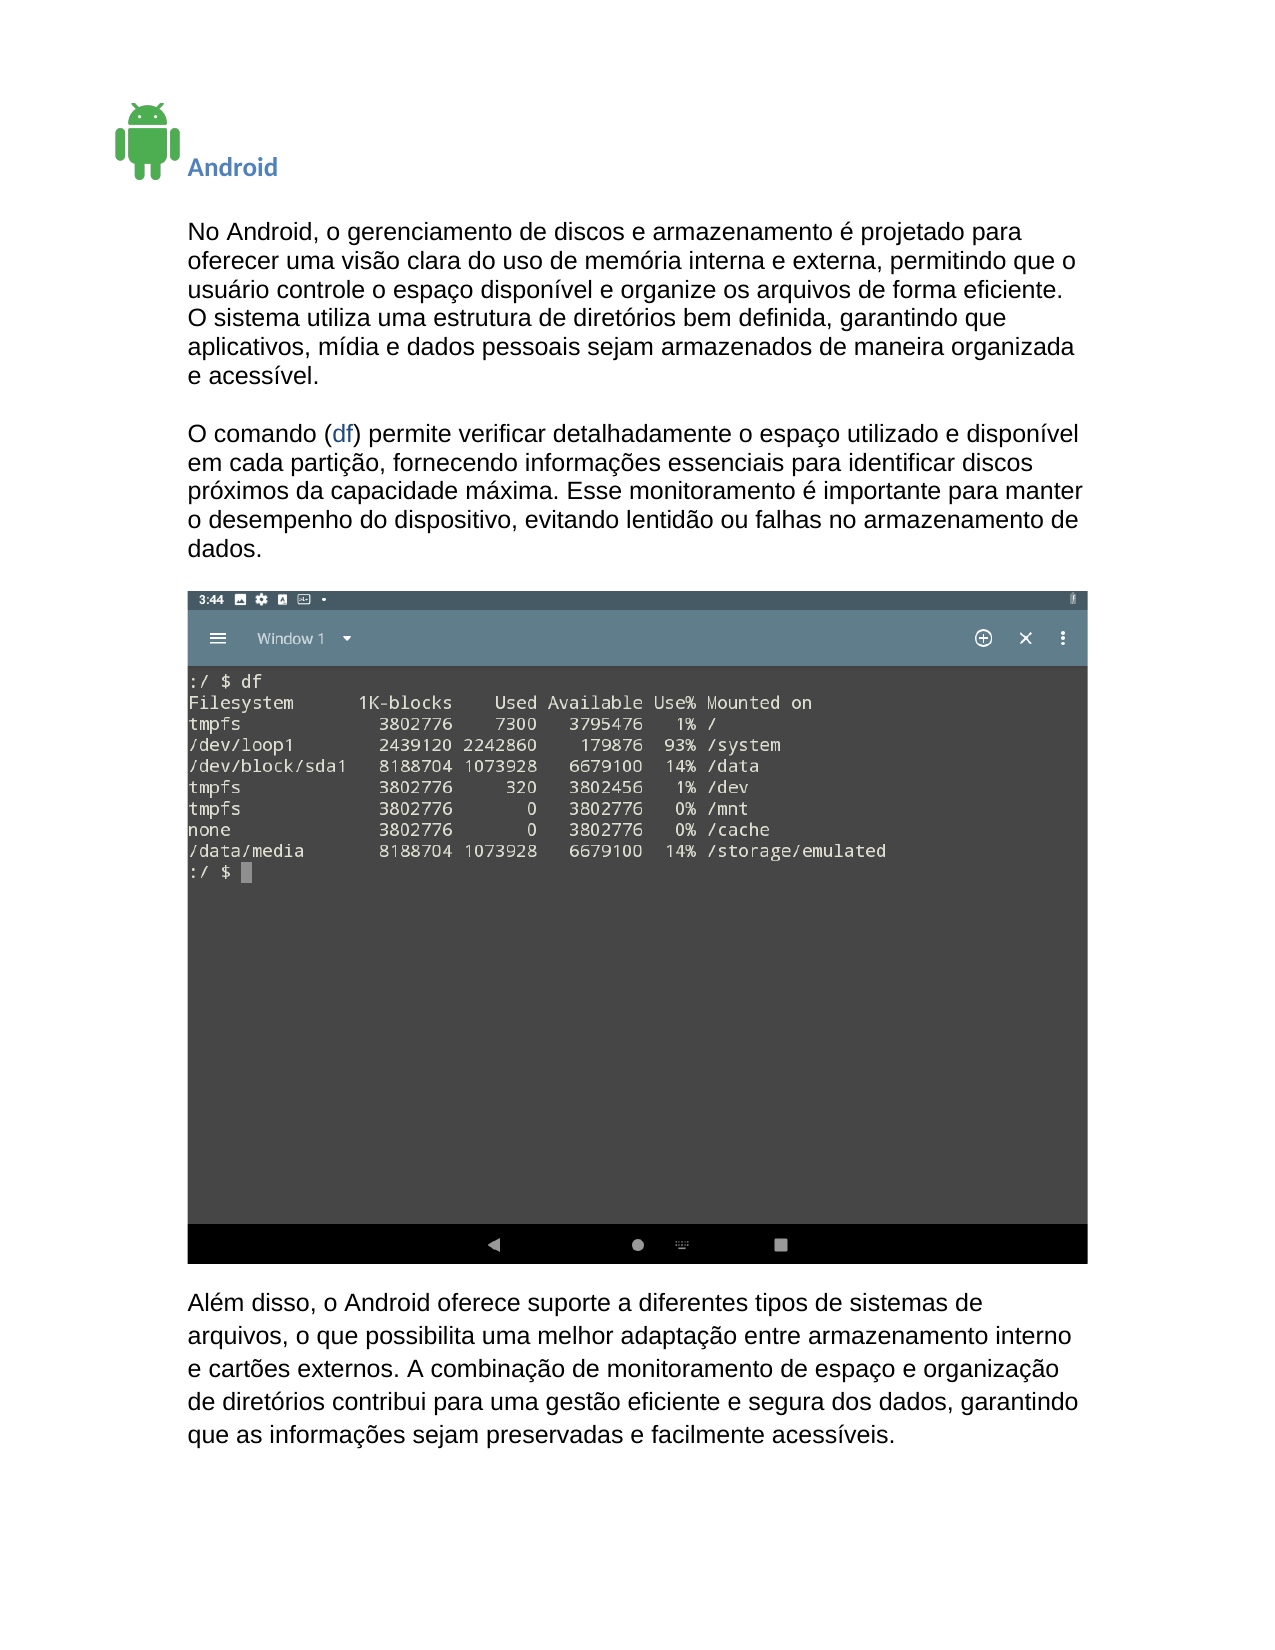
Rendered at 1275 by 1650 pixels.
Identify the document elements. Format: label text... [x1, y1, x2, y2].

text O comando (df) permite verificar detalhadamente o espaço utilizado e disponível em cada partição, fornecendo informações essenciais para identificar discos próximos da capacidade máxima. Esse monitoramento é importante para manter o desempenho do dispositivo, evitando lentidão ou falhas no armazenamento de dados. [187, 419, 1087, 562]
picture [187, 591, 1088, 1264]
subtitle Android [187, 150, 1087, 183]
text No Android, o gerenciamento de discos e armazenamento é projetado para oferecer uma visão clara do uso de memória interna e externa, permitindo que o usuário controle o espaço disponível e organize os arquivos de forma eficiente. O sistema utiliza uma estrutura de diretórios bem definida, garantindo que aplicativos, mídia e dados pessoais sejam armazenados de maneira organizada e acessível. [187, 217, 1087, 389]
picture [109, 103, 186, 180]
text Além disso, o Android oferece suporte a diferentes tipos de sistemas de arquivos, o que possibilita uma melhor adaptação entre armazenamento interno e cartões externos. A combinação de monitoramento de espaço e organização de diretórios contribui para uma gestão eficiente e segura dos dados, garantindo que as informações sejam preservadas e facilmente acessíveis. [187, 1288, 1087, 1449]
